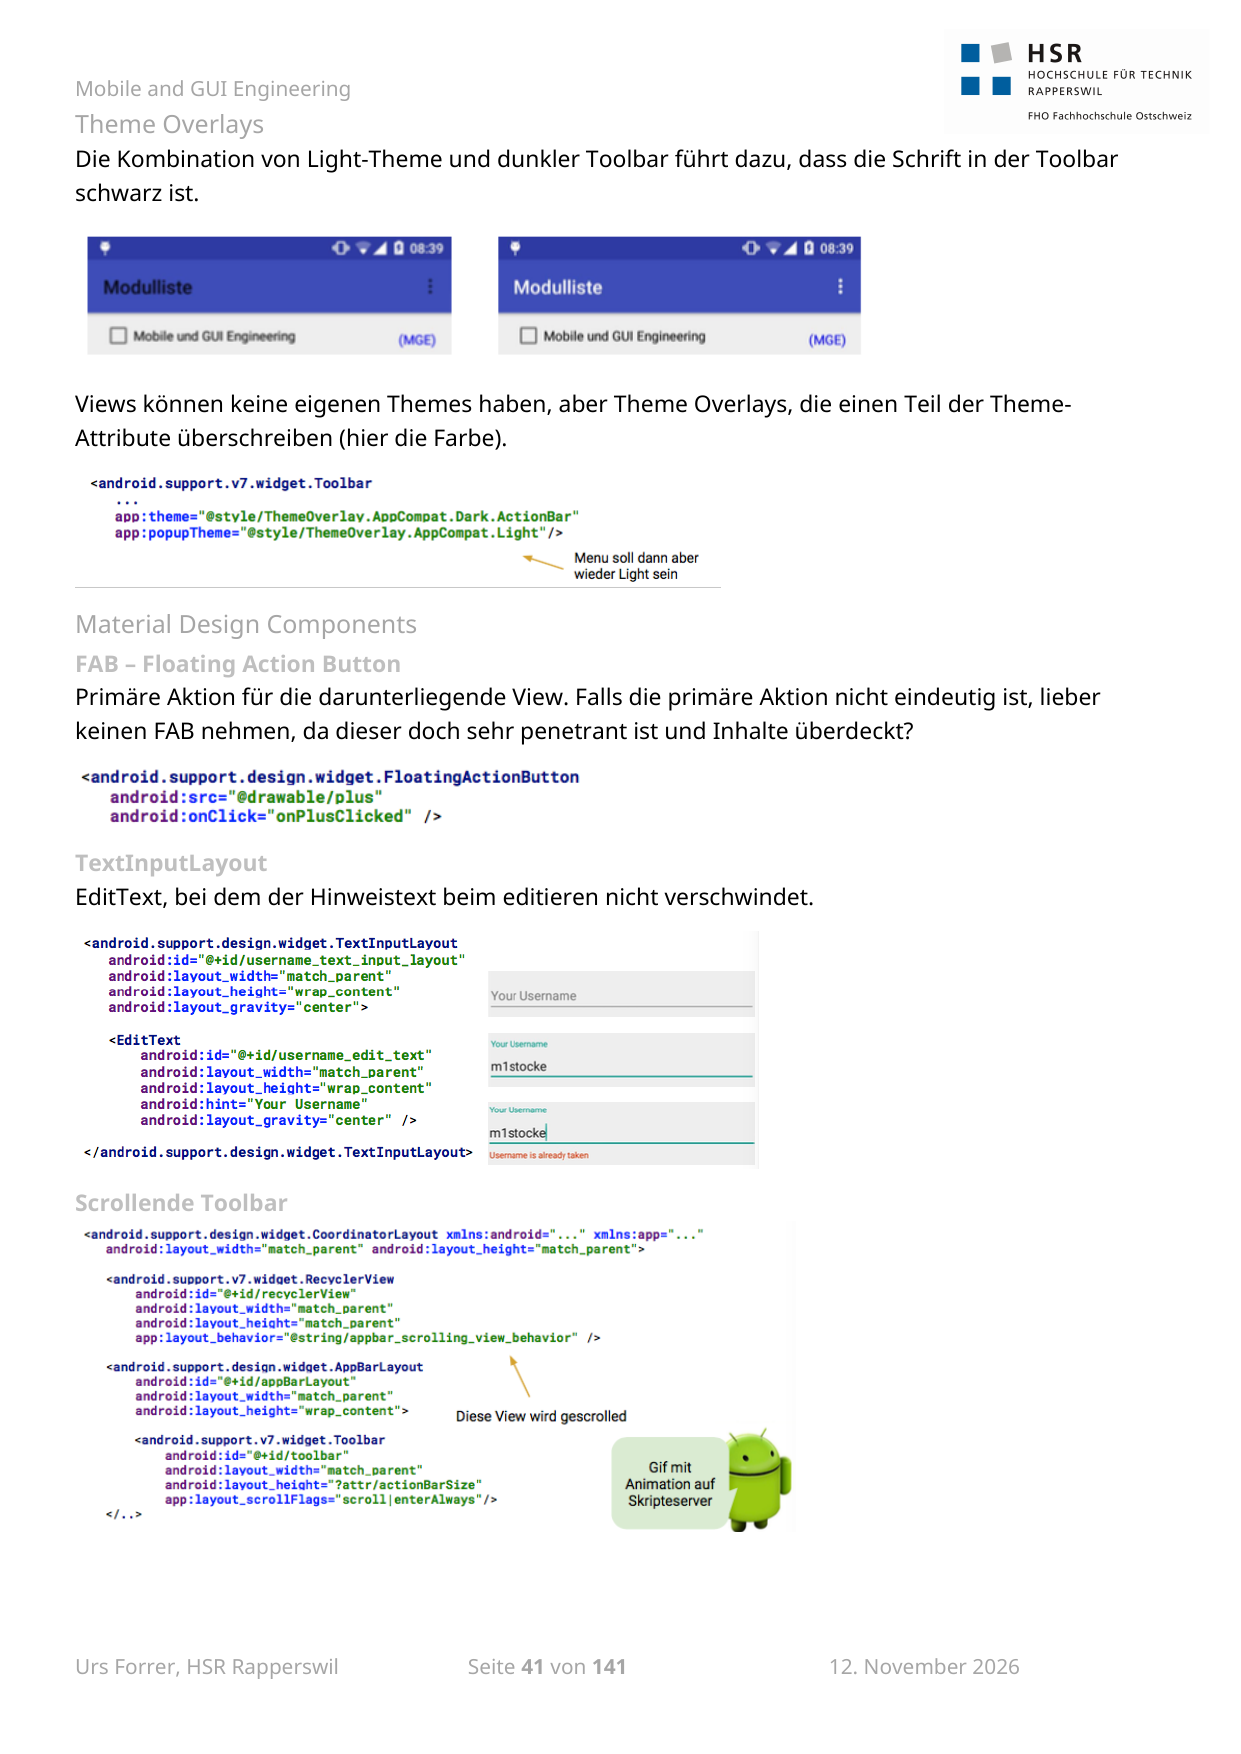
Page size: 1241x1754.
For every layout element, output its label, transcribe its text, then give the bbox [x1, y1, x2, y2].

text Primäre Aktion für die darunterliegende View. Falls die primäre Aktion nicht eindeutig ist, lieber keinen FAB nehmen, da dieser doch sehr penetrant ist und Inhalte überdeckt? [75, 681, 1165, 746]
subtitle FAB – Floating Action Button [75, 647, 1165, 679]
picture [75, 765, 590, 828]
picture [75, 227, 871, 369]
picture [75, 931, 759, 1169]
subtitle TextInputLayout [75, 847, 1165, 878]
text Die Kombination von Light-Theme und dunkler Toolbar führt dazu, dass die Schrift in der Toolbar schwarz ist. [75, 143, 1165, 208]
text EditText, bei dem der Hinweistext beim editieren nicht verschwindet. [75, 881, 1165, 912]
subtitle Scrollende Toolbar [75, 1187, 1165, 1218]
picture [75, 1221, 796, 1532]
subtitle Theme Overlays [75, 106, 1165, 140]
picture [943, 29, 1210, 134]
text Views können keine eigenen Themes haben, aber Theme Overlays, die einen Teil der Theme-Attribute überschreiben (hier die Farbe). [75, 388, 1165, 453]
subtitle Material Design Components [75, 607, 1165, 641]
picture [75, 472, 721, 588]
